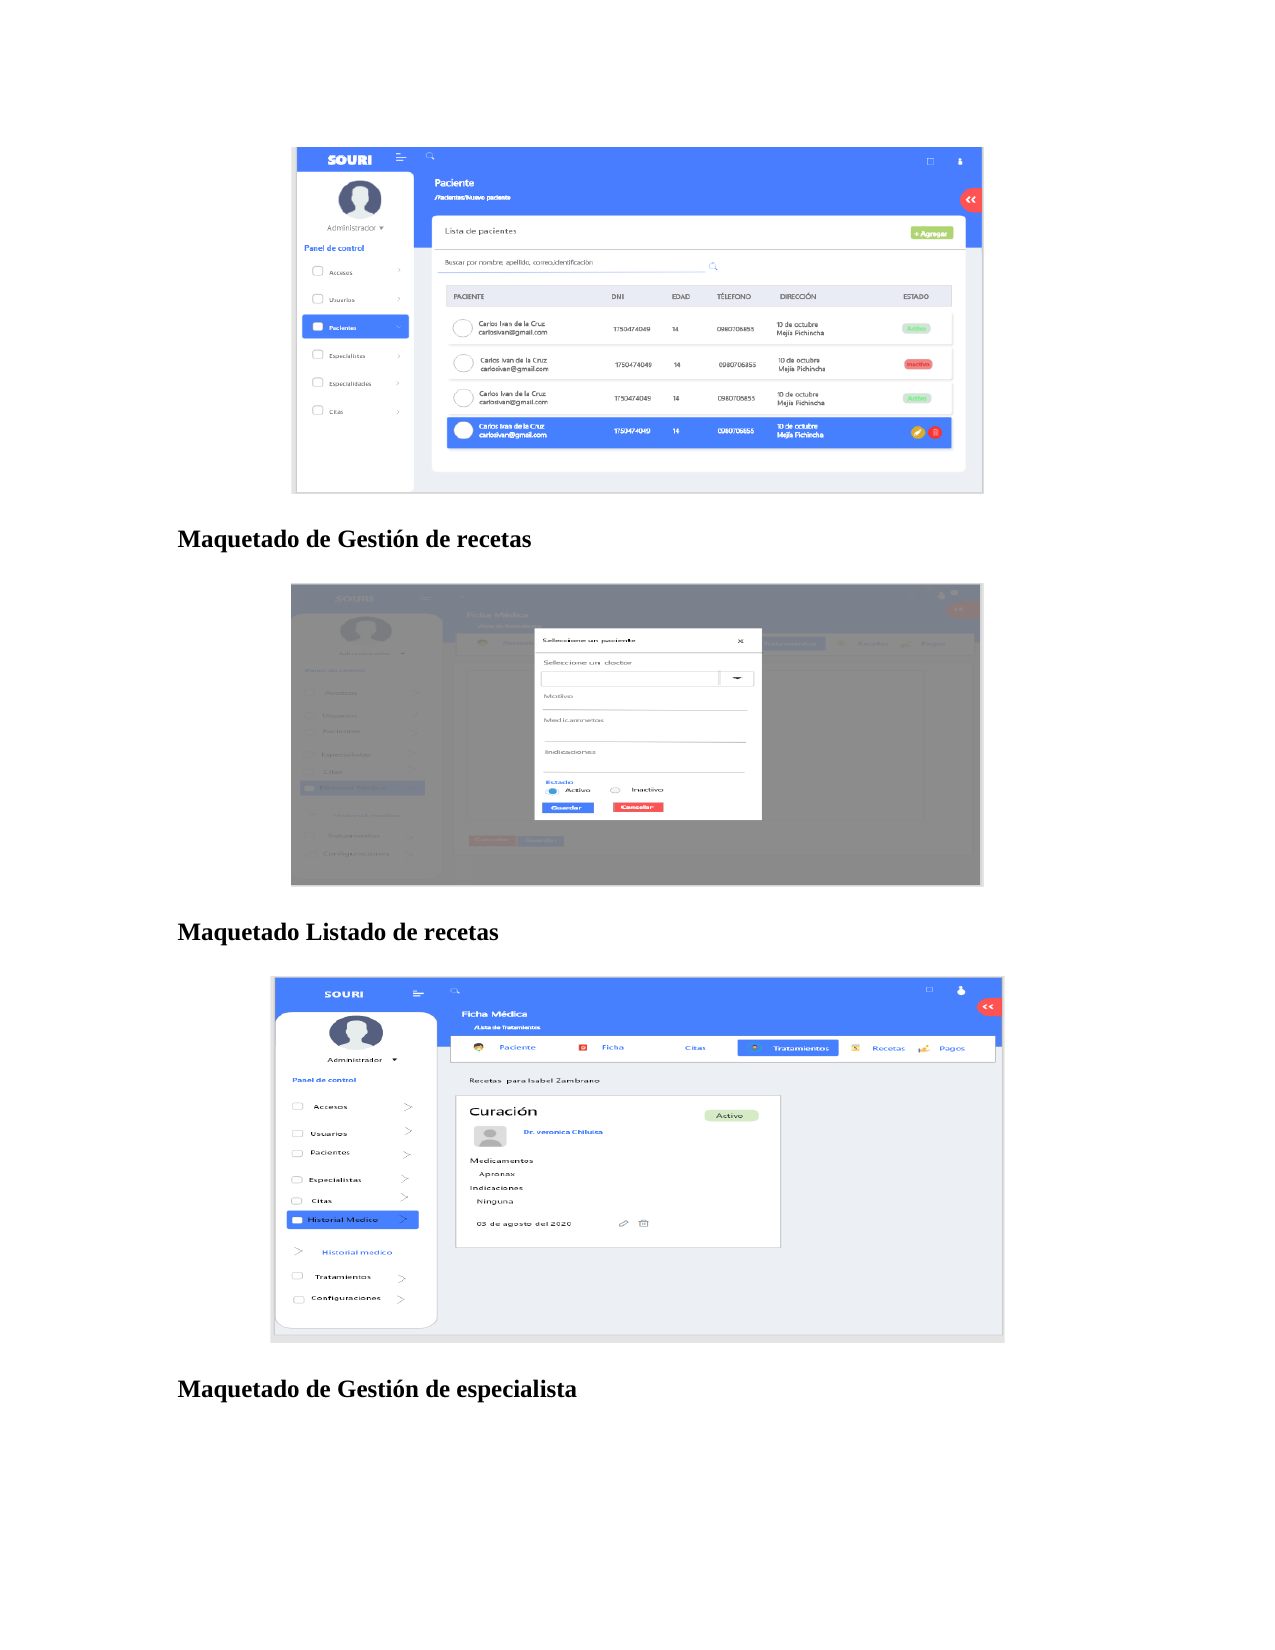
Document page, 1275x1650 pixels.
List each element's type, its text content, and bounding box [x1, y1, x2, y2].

text Maquetado Listado de recetas [177, 917, 1098, 946]
text Maquetado de Gestión de especialista [177, 1374, 1098, 1402]
picture [291, 147, 984, 494]
picture [270, 976, 1005, 1343]
picture [291, 583, 984, 887]
text Maquetado de Gestión de recetas [177, 524, 1098, 553]
